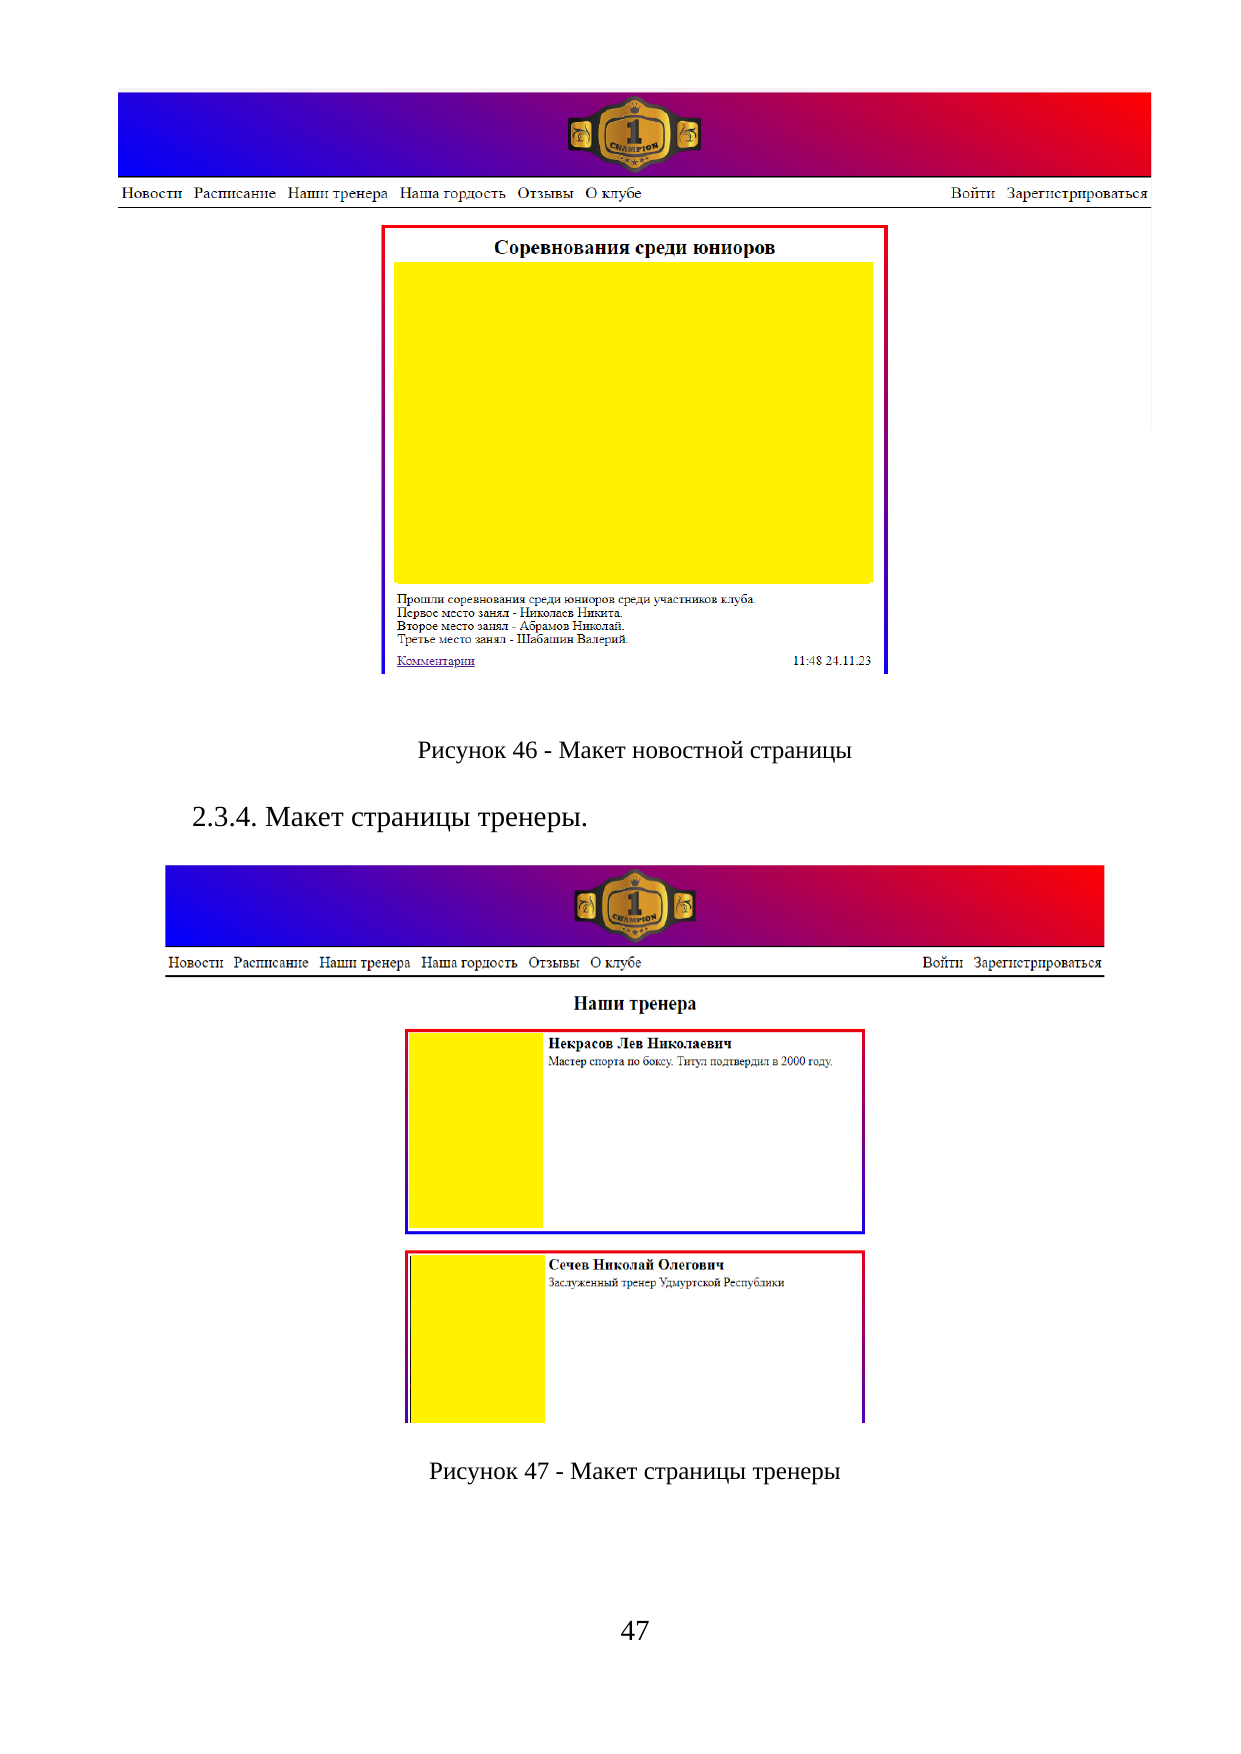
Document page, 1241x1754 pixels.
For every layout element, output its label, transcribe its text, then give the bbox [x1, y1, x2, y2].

text Рисунок 46 - Макет новостной страницы [118, 735, 1152, 764]
text 2.3.4. Макет страницы тренеры. [118, 799, 1152, 832]
picture [118, 88, 1152, 702]
picture [165, 865, 1105, 1423]
text Рисунок 47 - Макет страницы тренеры [118, 1456, 1152, 1484]
